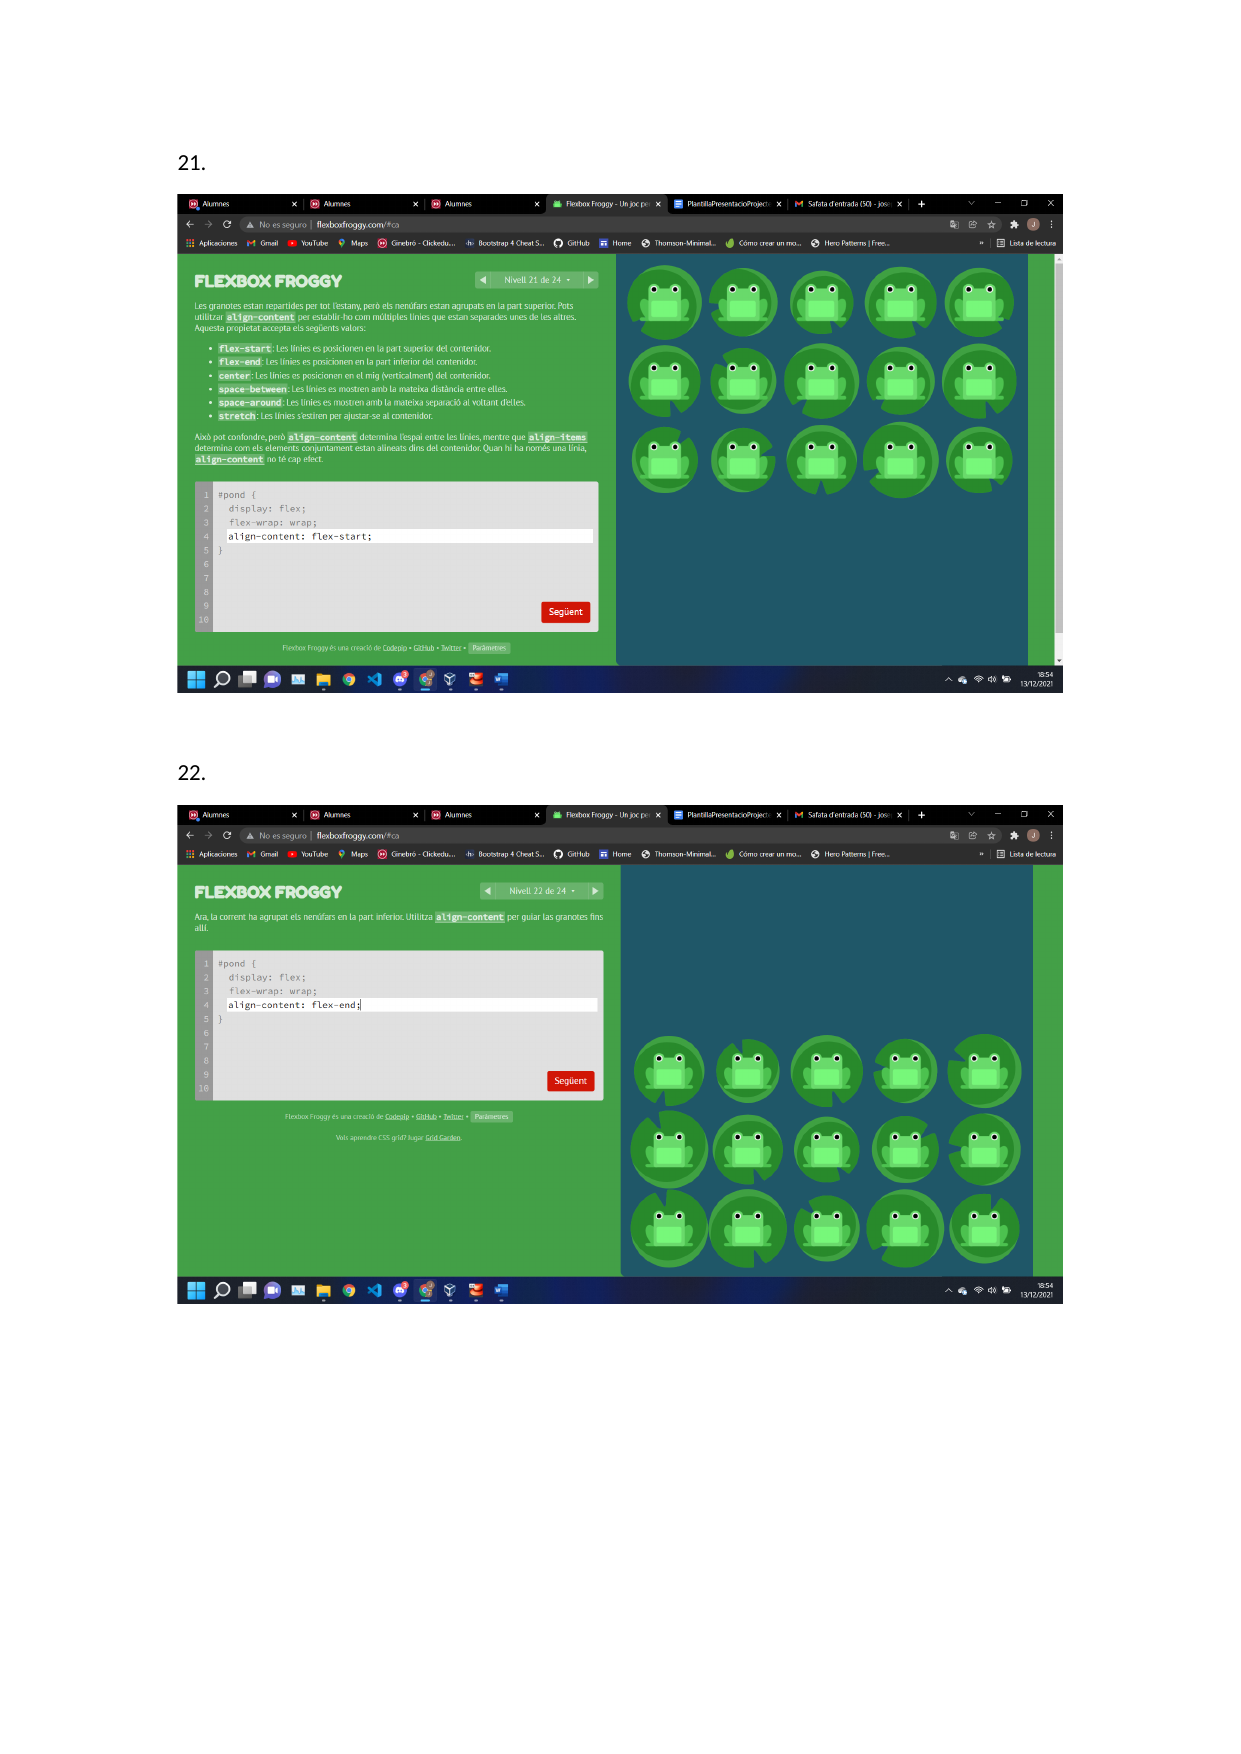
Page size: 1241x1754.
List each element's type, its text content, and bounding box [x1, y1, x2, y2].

picture [177, 194, 1063, 693]
text 21. [177, 148, 1063, 176]
text 22. [177, 758, 1063, 787]
picture [177, 805, 1063, 1304]
